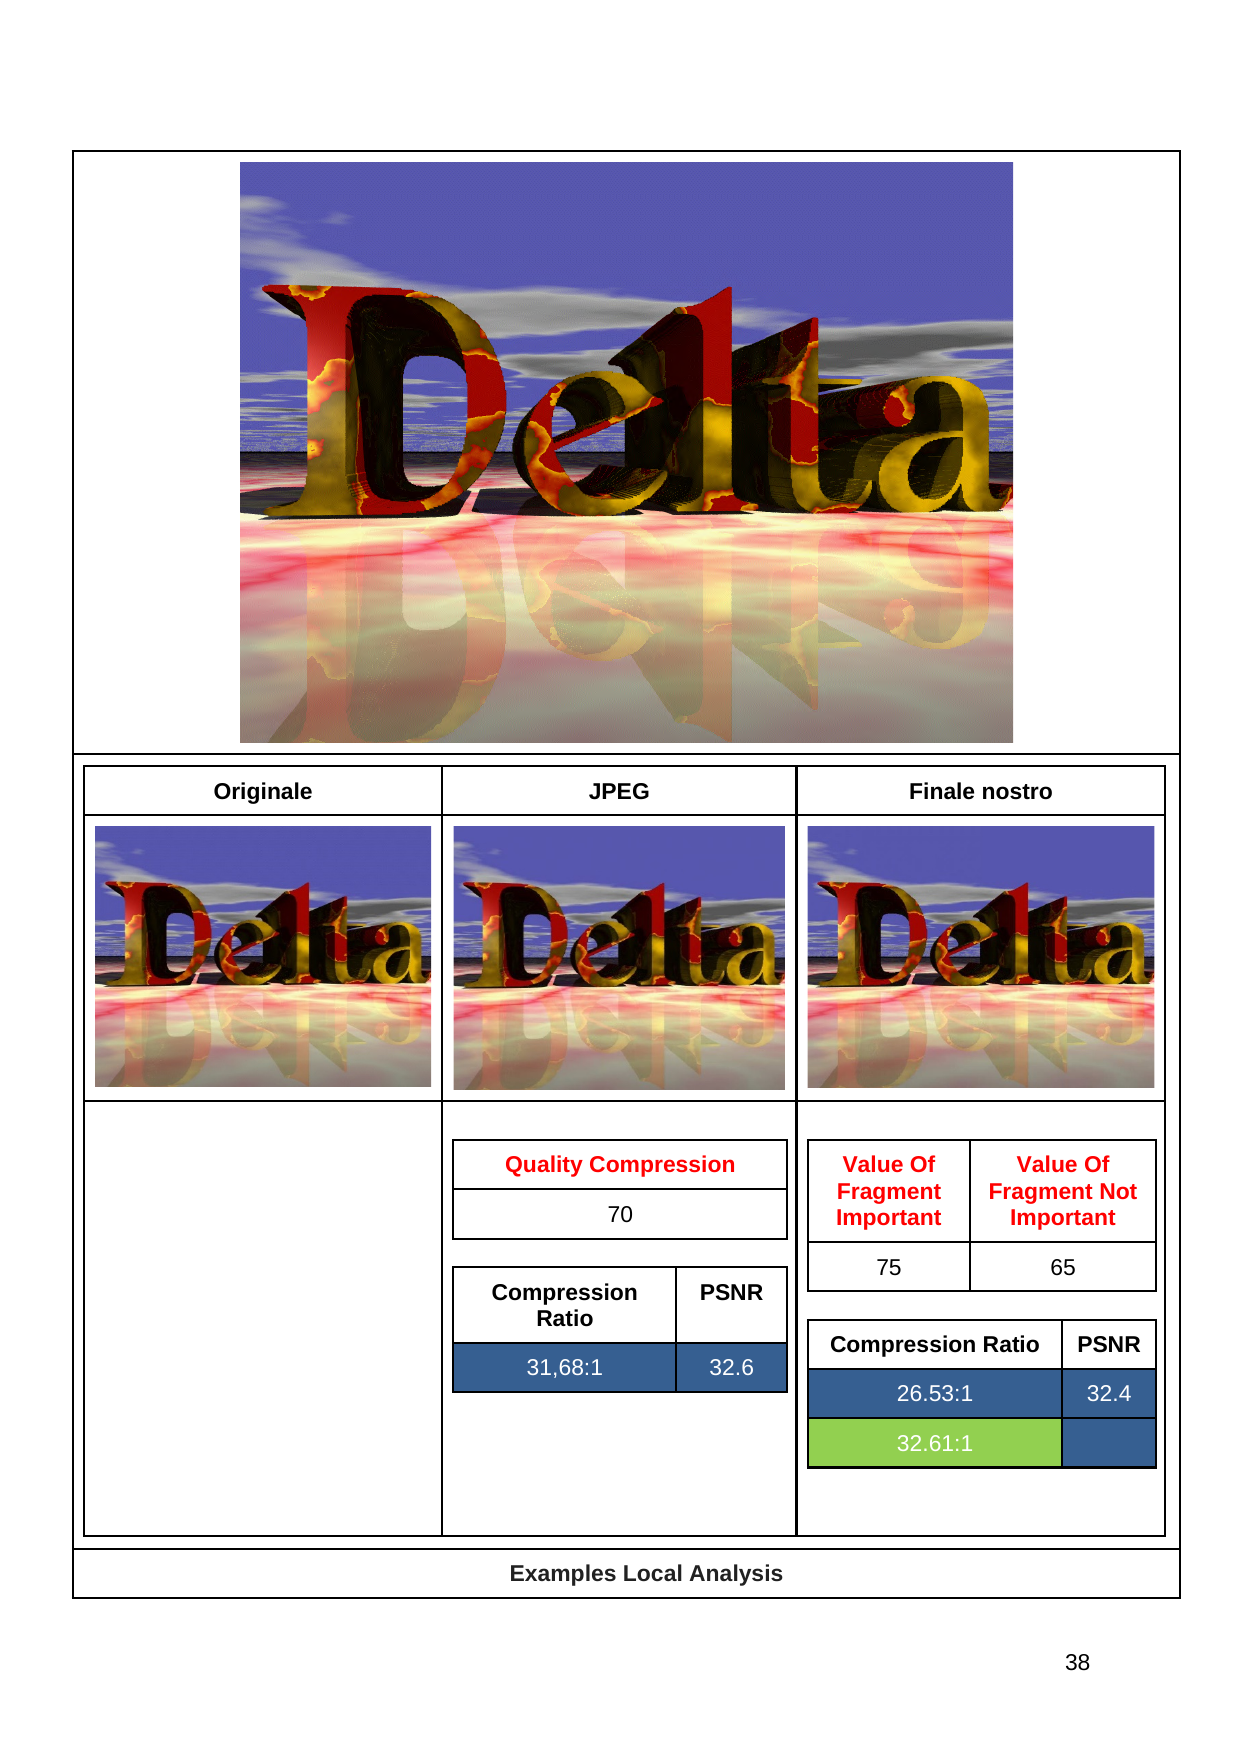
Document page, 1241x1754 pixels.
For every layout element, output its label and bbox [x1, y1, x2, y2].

table_cell [74, 152, 1179, 753]
picture [95, 826, 432, 1087]
picture [807, 826, 1155, 1088]
table_cell [74, 1550, 1179, 1597]
table_cell [74, 755, 1179, 1548]
picture [240, 162, 1014, 743]
picture [453, 826, 785, 1090]
